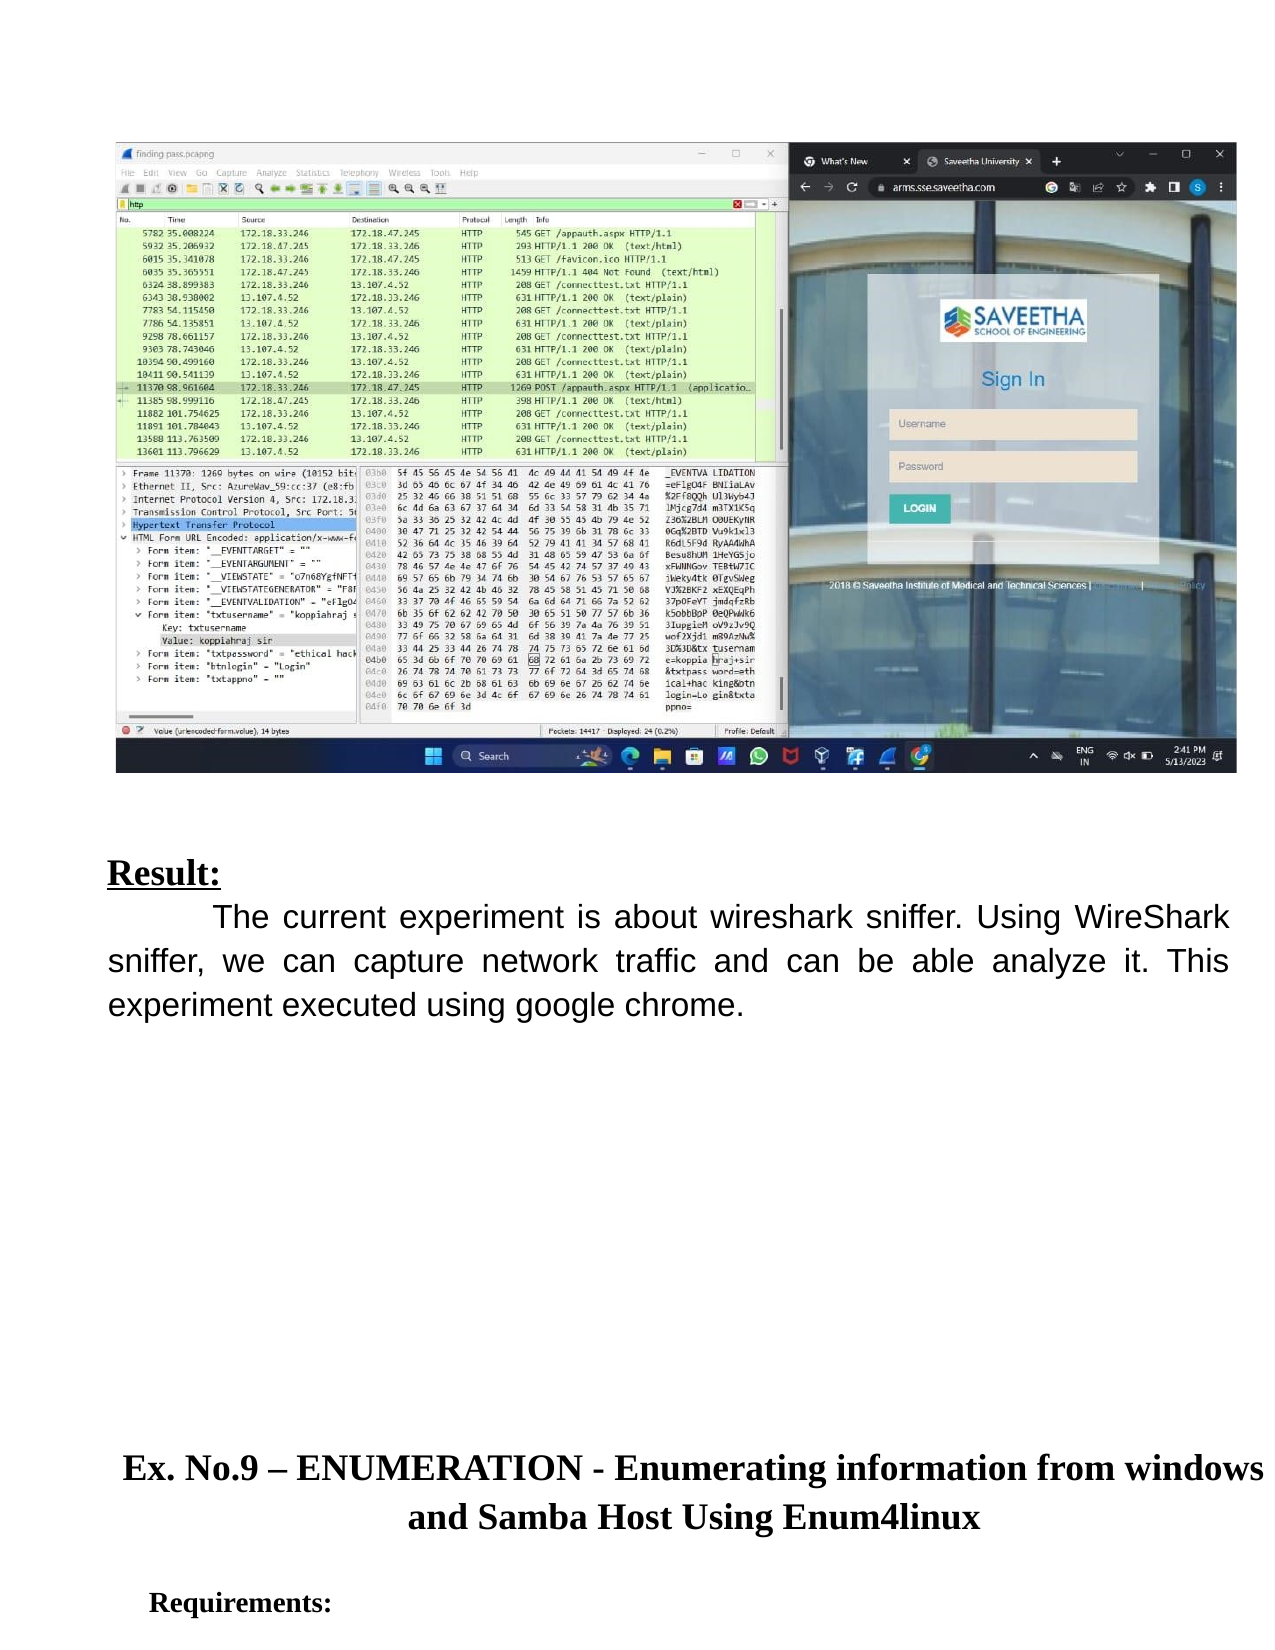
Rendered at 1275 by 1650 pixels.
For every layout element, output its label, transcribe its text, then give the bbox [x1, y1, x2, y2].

text Result: [107, 851, 1266, 894]
picture [115, 142, 1237, 773]
subtitle Ex. No.9 – ENUMERATION - Enumerating information from windows and Samba Host Using Enum4linux [121, 1445, 1266, 1537]
text Requirements: [148, 1585, 1266, 1618]
text The current experiment is about wireshark sniffer. Using WireShark sniffer, we can capture network traffic and can be able analyze it. This experiment executed using google chrome. [107, 897, 1231, 1024]
